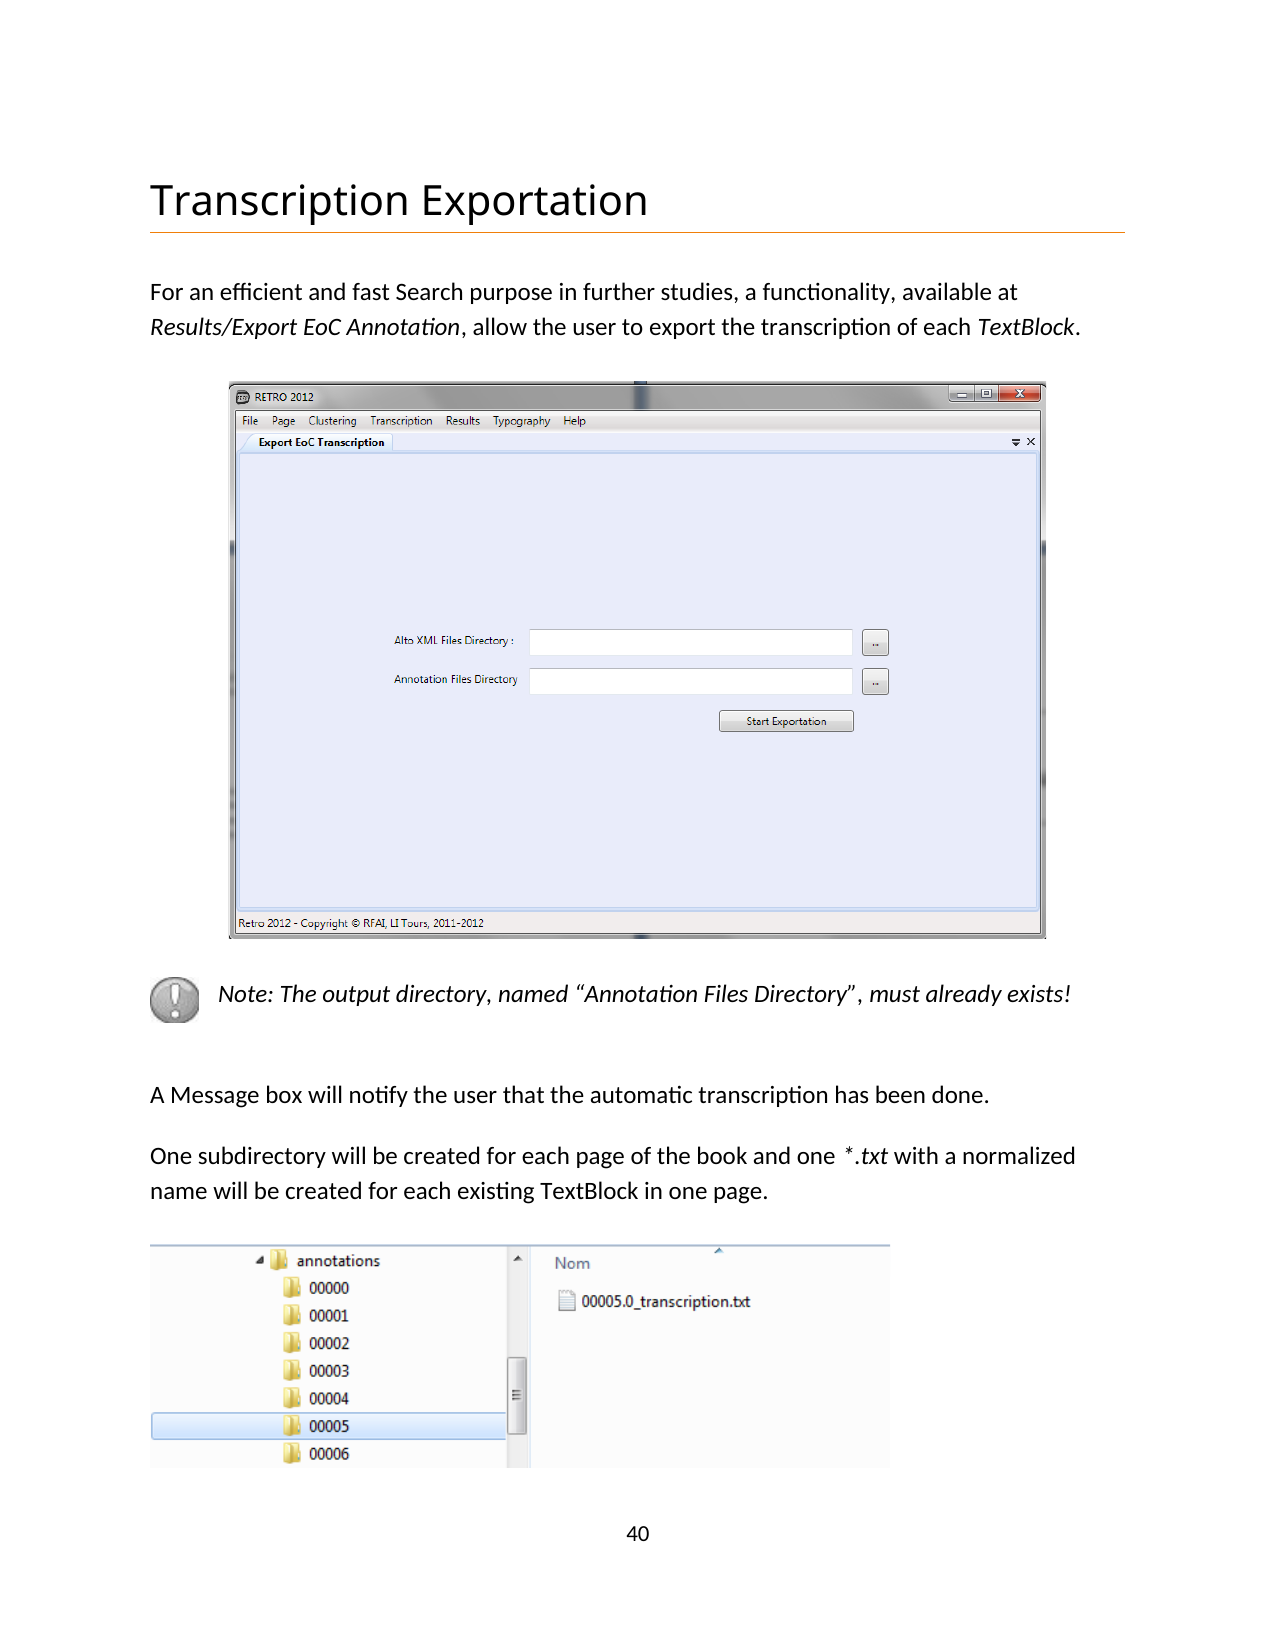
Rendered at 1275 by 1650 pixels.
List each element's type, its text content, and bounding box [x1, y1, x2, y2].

text A Message box will notify the user that the automatic transcription has been done. [150, 1079, 1125, 1109]
subtitle Transcription Exportation [150, 171, 1125, 232]
text Note: The output directory, named “Annotation Files Directory”, must already exists! [199, 978, 1125, 1009]
text One subdirectory will be created for each page of the book and one *.txt with a normalized name will be created for each existing TextBlock in one page. [150, 1140, 1125, 1205]
text For an efficient and fast Search purpose in further studies, a functionality, available at Results/Export EoC Annotation, allow the user to export the transcription of each TextBlock. [150, 276, 1125, 342]
